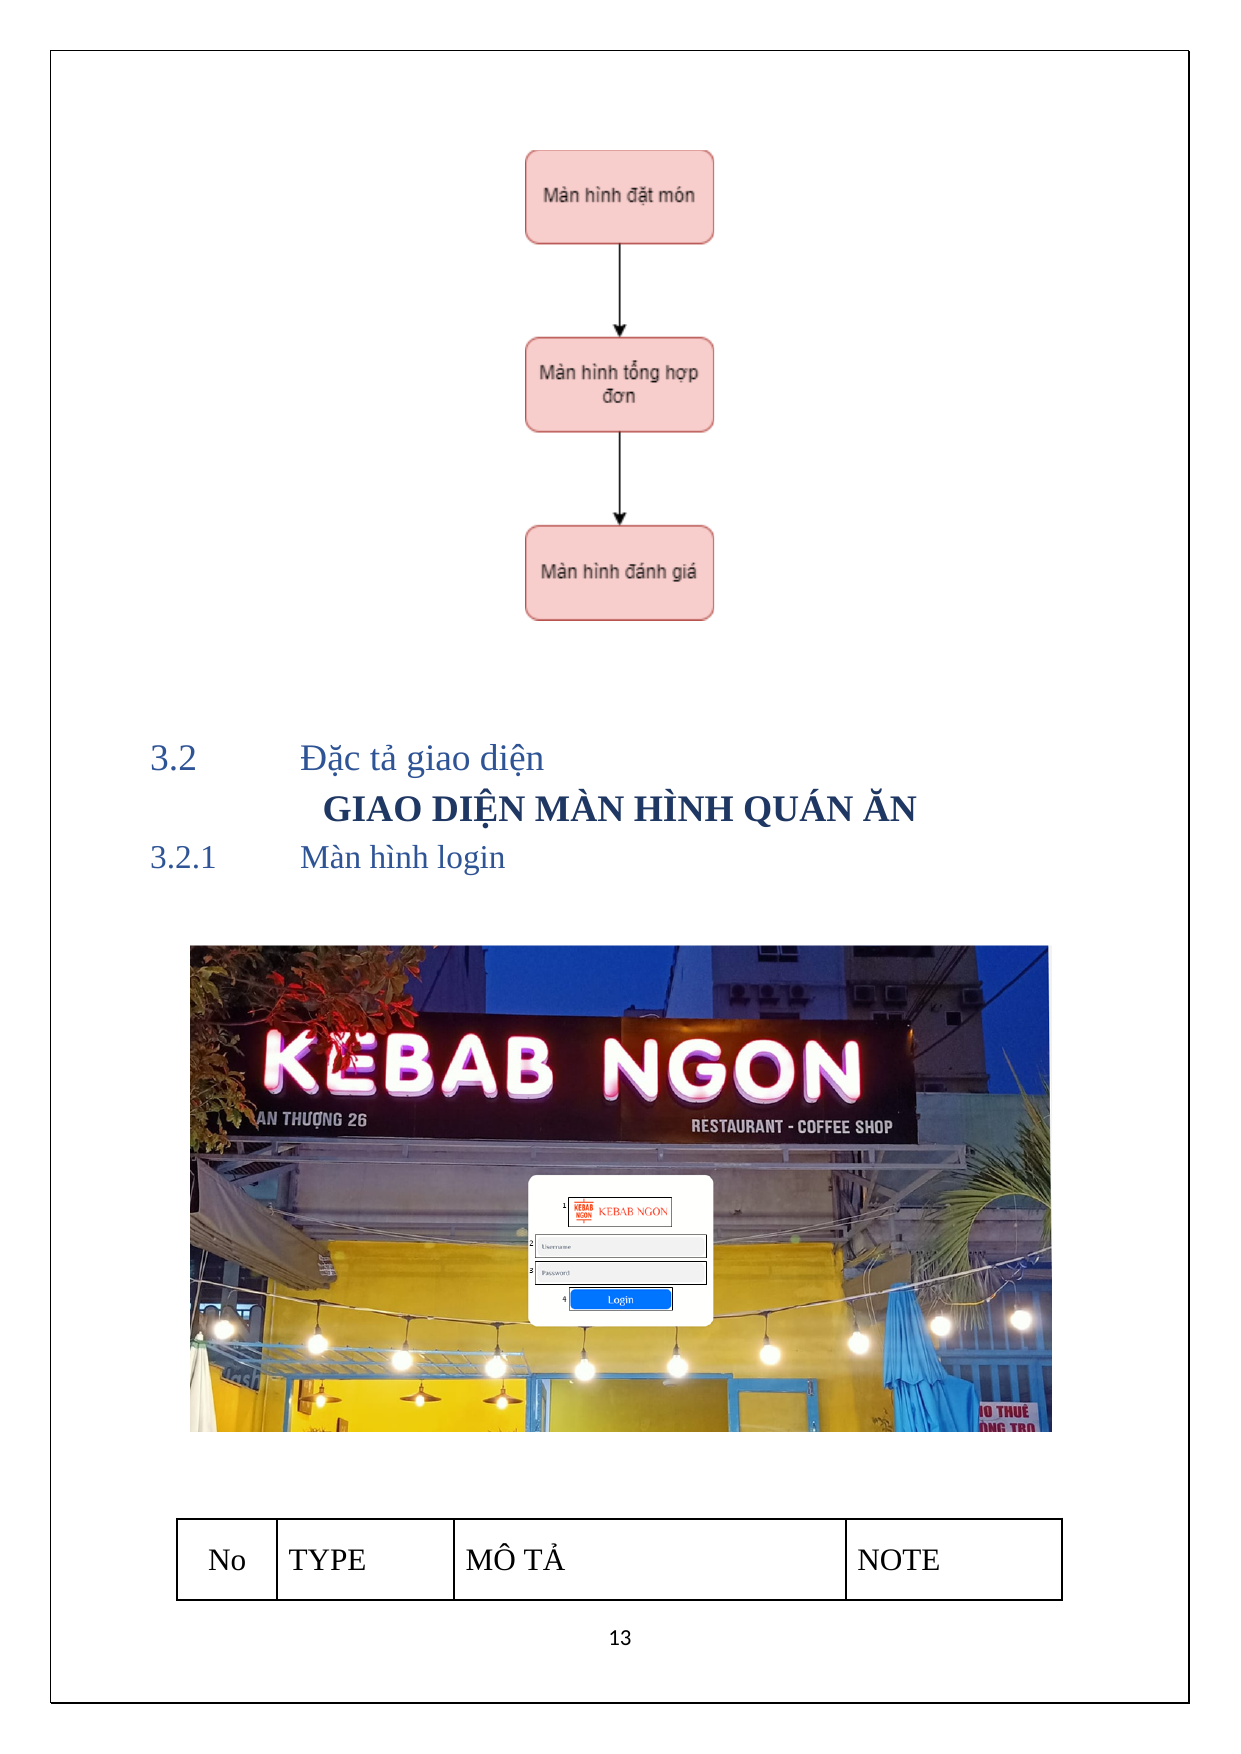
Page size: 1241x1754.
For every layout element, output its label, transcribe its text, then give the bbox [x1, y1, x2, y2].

table_header MÔ TẢ [455, 1520, 845, 1599]
picture [525, 150, 715, 621]
table_header NOTE [847, 1520, 1061, 1599]
subtitle GIAO DIỆN MÀN HÌNH QUÁN ĂN [150, 786, 1089, 829]
picture [150, 923, 1090, 1454]
table_header TYPE [278, 1520, 453, 1599]
subtitle 3.2 Đặc tả giao diện [150, 736, 1089, 779]
subtitle 3.2.1 Màn hình login [150, 837, 1089, 875]
table_header No [178, 1520, 276, 1599]
